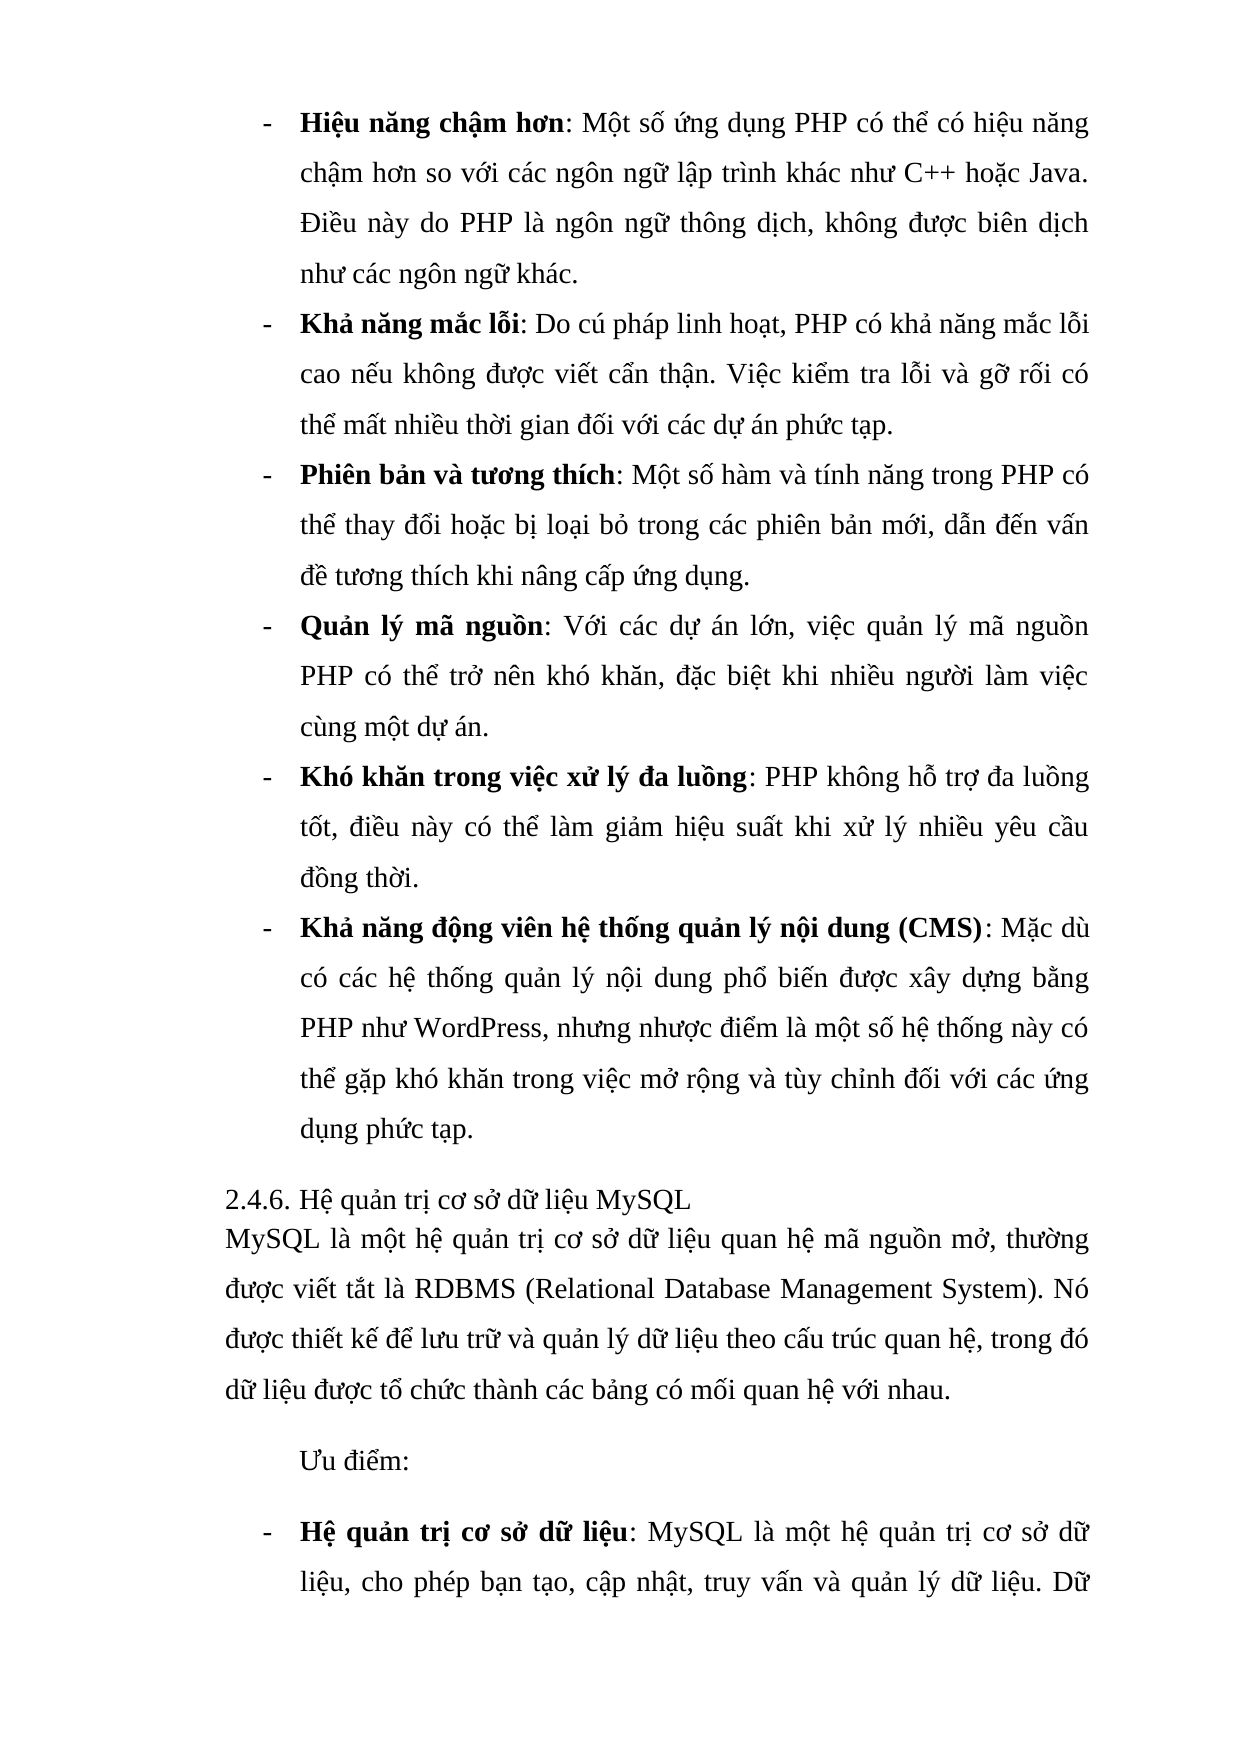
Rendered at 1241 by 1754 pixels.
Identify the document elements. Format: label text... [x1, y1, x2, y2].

subtitle 2.4.6. Hệ quản trị cơ sở dữ liệu MySQL [225, 1182, 1090, 1216]
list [262, 1514, 1090, 1598]
list Hiệu năng chậm hơn: Một số ứng dụng PHP có thể có hiệu năng chậm hơn so với các ngôn ngữ lập trình khác như C++ hoặc Java. Điều này do PHP là ngôn ngữ thông dịch, không được biên dịch như các ngôn ngữ khác. [262, 105, 1090, 289]
list Khả năng động viên hệ thống quản lý nội dung (CMS): Mặc dù có các hệ thống quản lý nội dung phổ biến được xây dựng bằng PHP như WordPress, nhưng nhược điểm là một số hệ thống này có thể gặp khó khăn trong việc mở rộng và tùy chỉnh đối với các ứng dụng phức tạp. [262, 910, 1090, 1145]
text MySQL là một hệ quản trị cơ sở dữ liệu quan hệ mã nguồn mở, thường được viết tắt là RDBMS (Relational Database Management System). Nó được thiết kế để lưu trữ và quản lý dữ liệu theo cấu trúc quan hệ, trong đó dữ liệu được tổ chức thành các bảng có mối quan hệ với nhau. [225, 1221, 1090, 1405]
list Phiên bản và tương thích: Một số hàm và tính năng trong PHP có thể thay đổi hoặc bị loại bỏ trong các phiên bản mới, dẫn đến vấn đề tương thích khi nâng cấp ứng dụng. [262, 457, 1090, 591]
text Ưu điểm: [225, 1443, 1090, 1477]
list Khả năng mắc lỗi: Do cú pháp linh hoạt, PHP có khả năng mắc lỗi cao nếu không được viết cẩn thận. Việc kiểm tra lỗi và gỡ rối có thể mất nhiều thời gian đối với các dự án phức tạp. [262, 306, 1090, 440]
list Khó khăn trong việc xử lý đa luồng: PHP không hỗ trợ đa luồng tốt, điều này có thể làm giảm hiệu suất khi xử lý nhiều yêu cầu đồng thời. [262, 759, 1090, 893]
list Quản lý mã nguồn: Với các dự án lớn, việc quản lý mã nguồn PHP có thể trở nên khó khăn, đặc biệt khi nhiều người làm việc cùng một dự án. [262, 608, 1090, 742]
